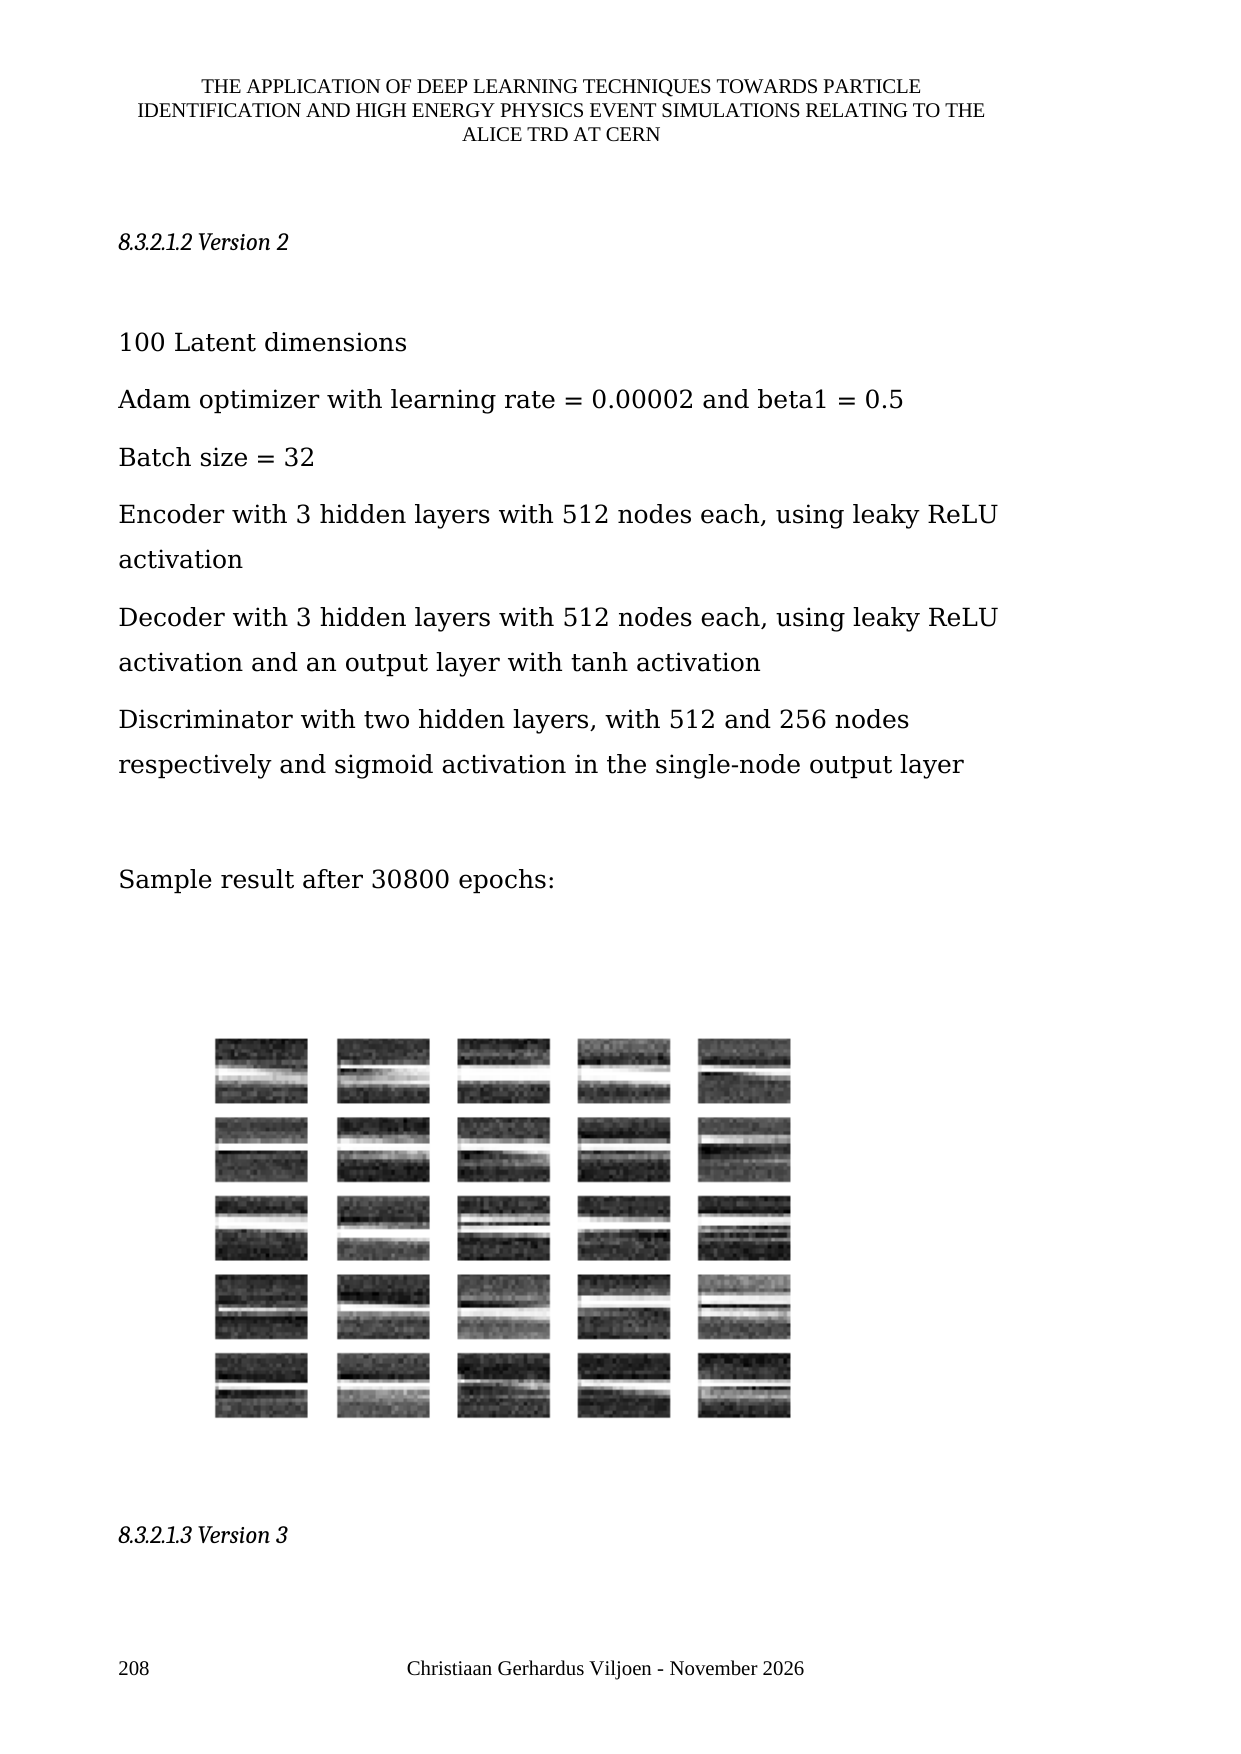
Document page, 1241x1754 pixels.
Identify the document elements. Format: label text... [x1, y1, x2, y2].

text Adam optimizer with learning rate = 0.00002 and beta1 = 0.5 [118, 384, 1004, 414]
text Encoder with 3 hidden layers with 512 nodes each, using leaky ReLU activation [118, 499, 1004, 574]
subtitle Version 2 [118, 228, 1004, 257]
picture [118, 979, 871, 1481]
text Batch size = 32 [118, 442, 1004, 472]
text Sample result after 30800 epochs: [118, 864, 1004, 894]
subtitle Version 3 [118, 1521, 1004, 1549]
text 100 Latent dimensions [118, 327, 1004, 357]
text Discriminator with two hidden layers, with 512 and 256 nodes respectively and sigmoid activation in the single-node output layer [118, 704, 1004, 779]
text Decoder with 3 hidden layers with 512 nodes each, using leaky ReLU activation and an output layer with tanh activation [118, 602, 1004, 677]
